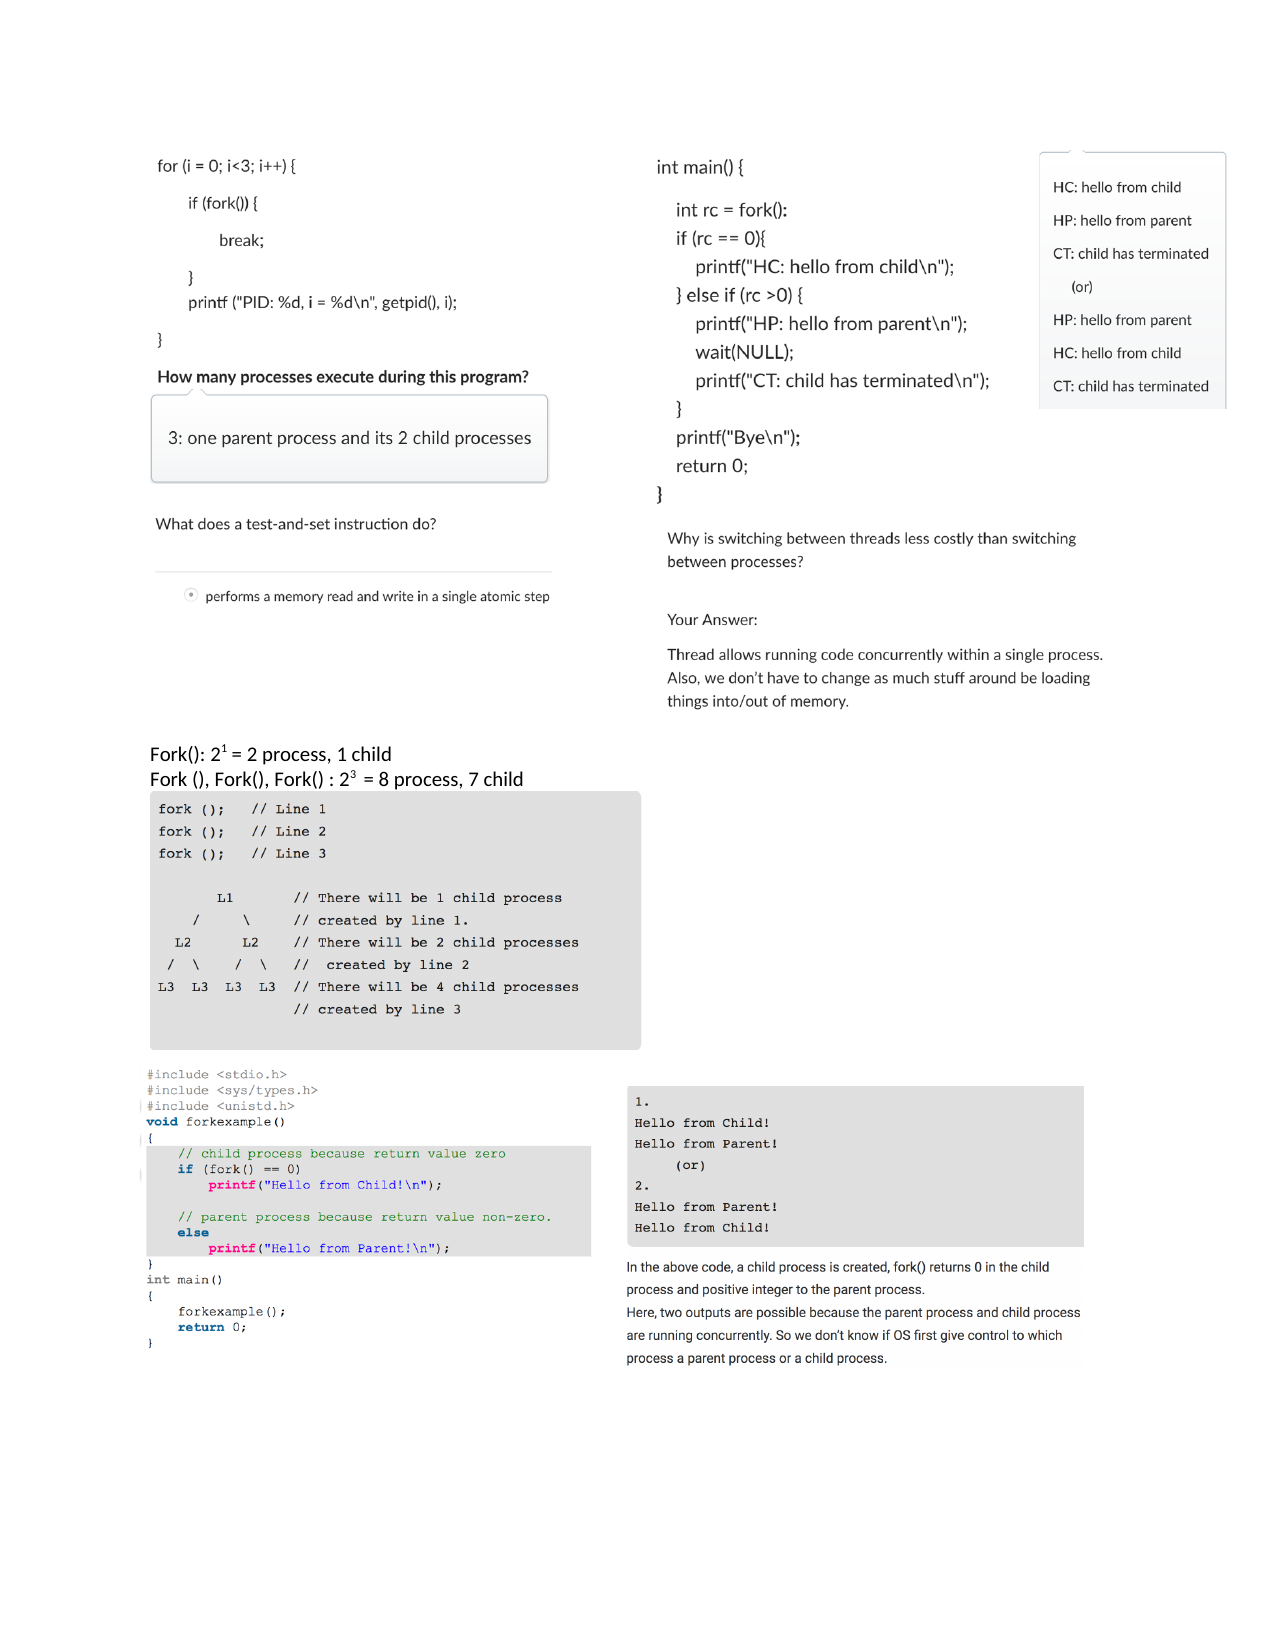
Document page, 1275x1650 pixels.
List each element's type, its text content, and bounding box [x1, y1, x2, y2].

picture [1039, 150, 1228, 409]
picture [139, 1067, 594, 1350]
picture [627, 1086, 1084, 1368]
picture [150, 791, 645, 1050]
picture [664, 524, 1105, 714]
picture [150, 150, 553, 484]
picture [646, 150, 993, 513]
picture [150, 509, 553, 614]
text Fork (), Fork(), Fork() : 23 = 8 process, 7 child [150, 766, 1125, 792]
text Fork(): 21 = 2 process, 1 child [150, 741, 1125, 766]
